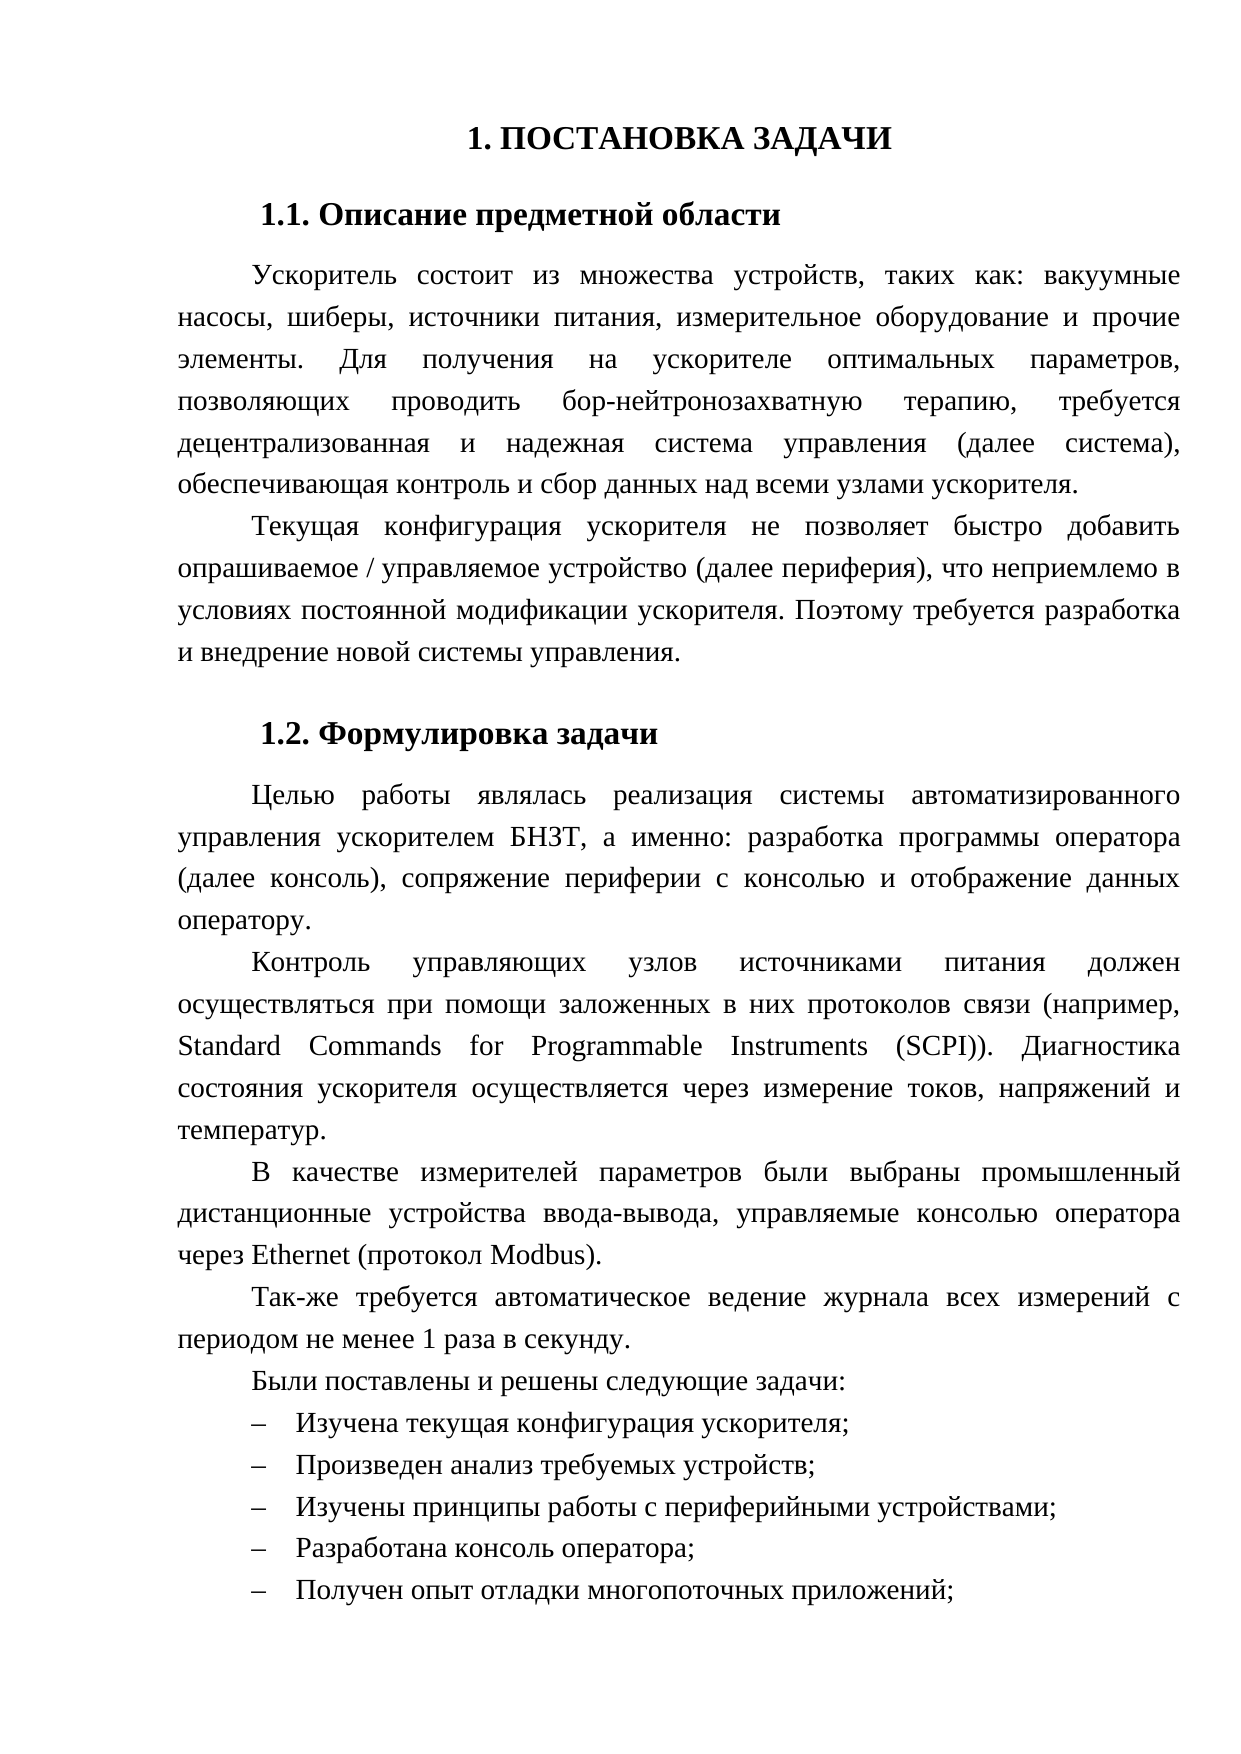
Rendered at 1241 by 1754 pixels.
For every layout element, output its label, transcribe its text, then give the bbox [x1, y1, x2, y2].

text Ускоритель состоит из множества устройств, таких как: вакуумные насосы, шиберы, источники питания, измерительное оборудование и прочие элементы. Для получения на ускорителе оптимальных параметров, позволяющих проводить бор-нейтронозахватную терапию, требуется децентрализованная и надежная система управления (далее система), обеспечивающая контроль и сбор данных над всеми узлами ускорителя. [177, 257, 1181, 500]
text Описание предметной области [260, 194, 1181, 232]
text Контроль управляющих узлов источниками питания должен осуществляться при помощи заложенных в них протоколов связи (например, Standard Commands for Programmable Instruments (SCPI)). Диагностика состояния ускорителя осуществляется через измерение токов, напряжений и температур. [177, 944, 1181, 1145]
text Произведен анализ требуемых устройств; [251, 1447, 1181, 1480]
text В качестве измерителей параметров были выбраны промышленный дистанционные устройства ввода-вывода, управляемые консолью оператора через Ethernet (протокол Modbus). [177, 1154, 1181, 1271]
text Текущая конфигурация ускорителя не позволяет быстро добавить опрашиваемое / управляемое устройство (далее периферия), что неприемлемо в условиях постоянной модификации ускорителя. Поэтому требуется разработка и внедрение новой системы управления. [177, 508, 1181, 668]
text Изучена текущая конфигурация ускорителя; [251, 1405, 1181, 1438]
text Так-же требуется автоматическое ведение журнала всех измерений с периодом не менее 1 раза в секунду. [177, 1279, 1181, 1355]
text Были поставлены и решены следующие задачи: [177, 1363, 1181, 1397]
text Изучены принципы работы с периферийными устройствами; [251, 1489, 1181, 1522]
text Формулировка задачи [260, 713, 1181, 752]
text ПОСТАНОВКА ЗАДАЧИ [177, 118, 1181, 156]
text Разработана консоль оператора; [251, 1531, 1181, 1564]
text Целью работы являлась реализация системы автоматизированного управления ускорителем БНЗТ, а именно: разработка программы оператора (далее консоль), сопряжение периферии с консолью и отображение данных оператору. [177, 777, 1181, 936]
text Получен опыт отладки многопоточных приложений; [251, 1572, 1181, 1606]
